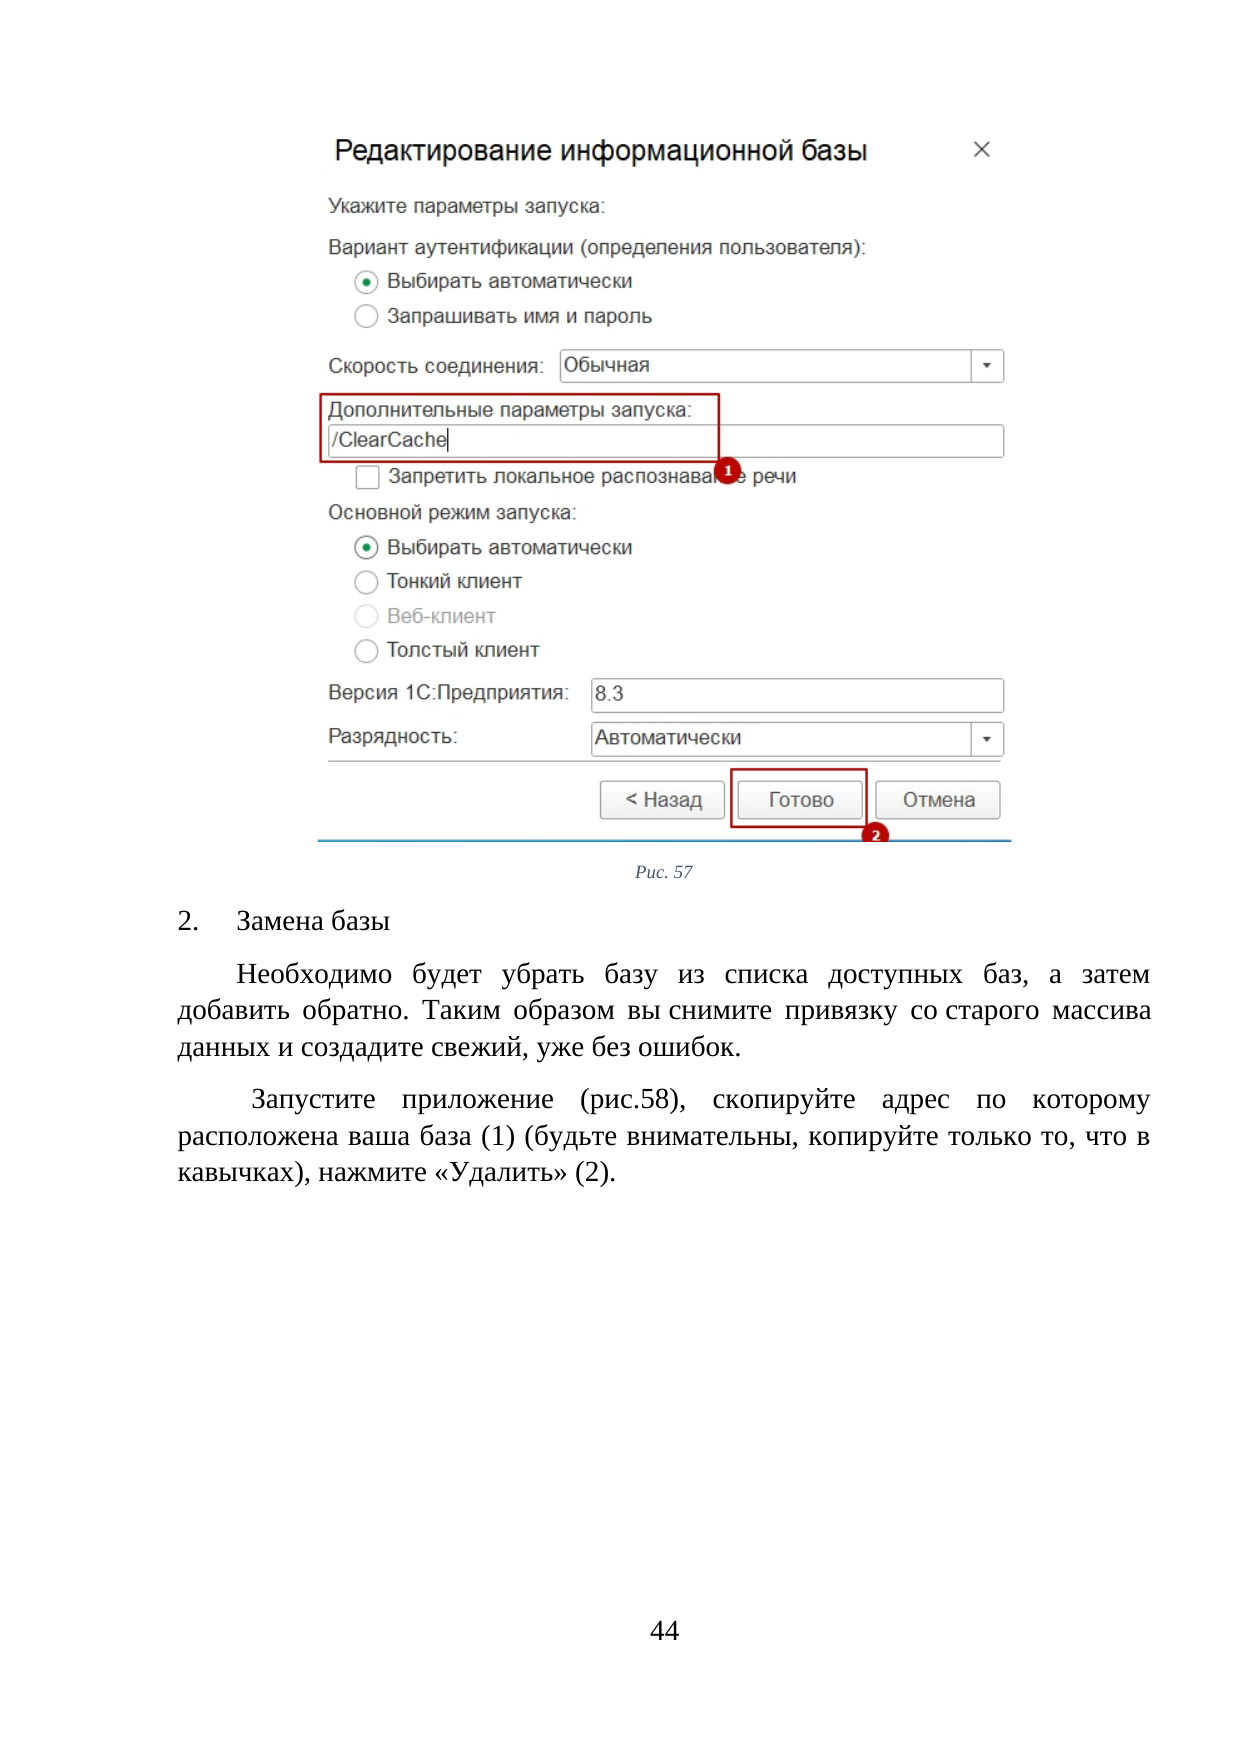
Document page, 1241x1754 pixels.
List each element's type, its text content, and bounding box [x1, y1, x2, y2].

text Необходимо будет убрать базу из списка доступных баз, а затем добавить обратно. Таким образом вы снимите привязку со старого массива данных и создадите свежий, уже без ошибок. [177, 956, 1152, 1062]
text Рис. 57 [177, 861, 1152, 883]
picture [317, 118, 1012, 842]
text Запустите приложение (рис.58), скопируйте адрес по которому расположена ваша база (1) (будьте внимательны, копируйте только то, что в кавычках), нажмите «Удалить» (2). [177, 1081, 1152, 1187]
list Замена базы [177, 903, 1152, 937]
